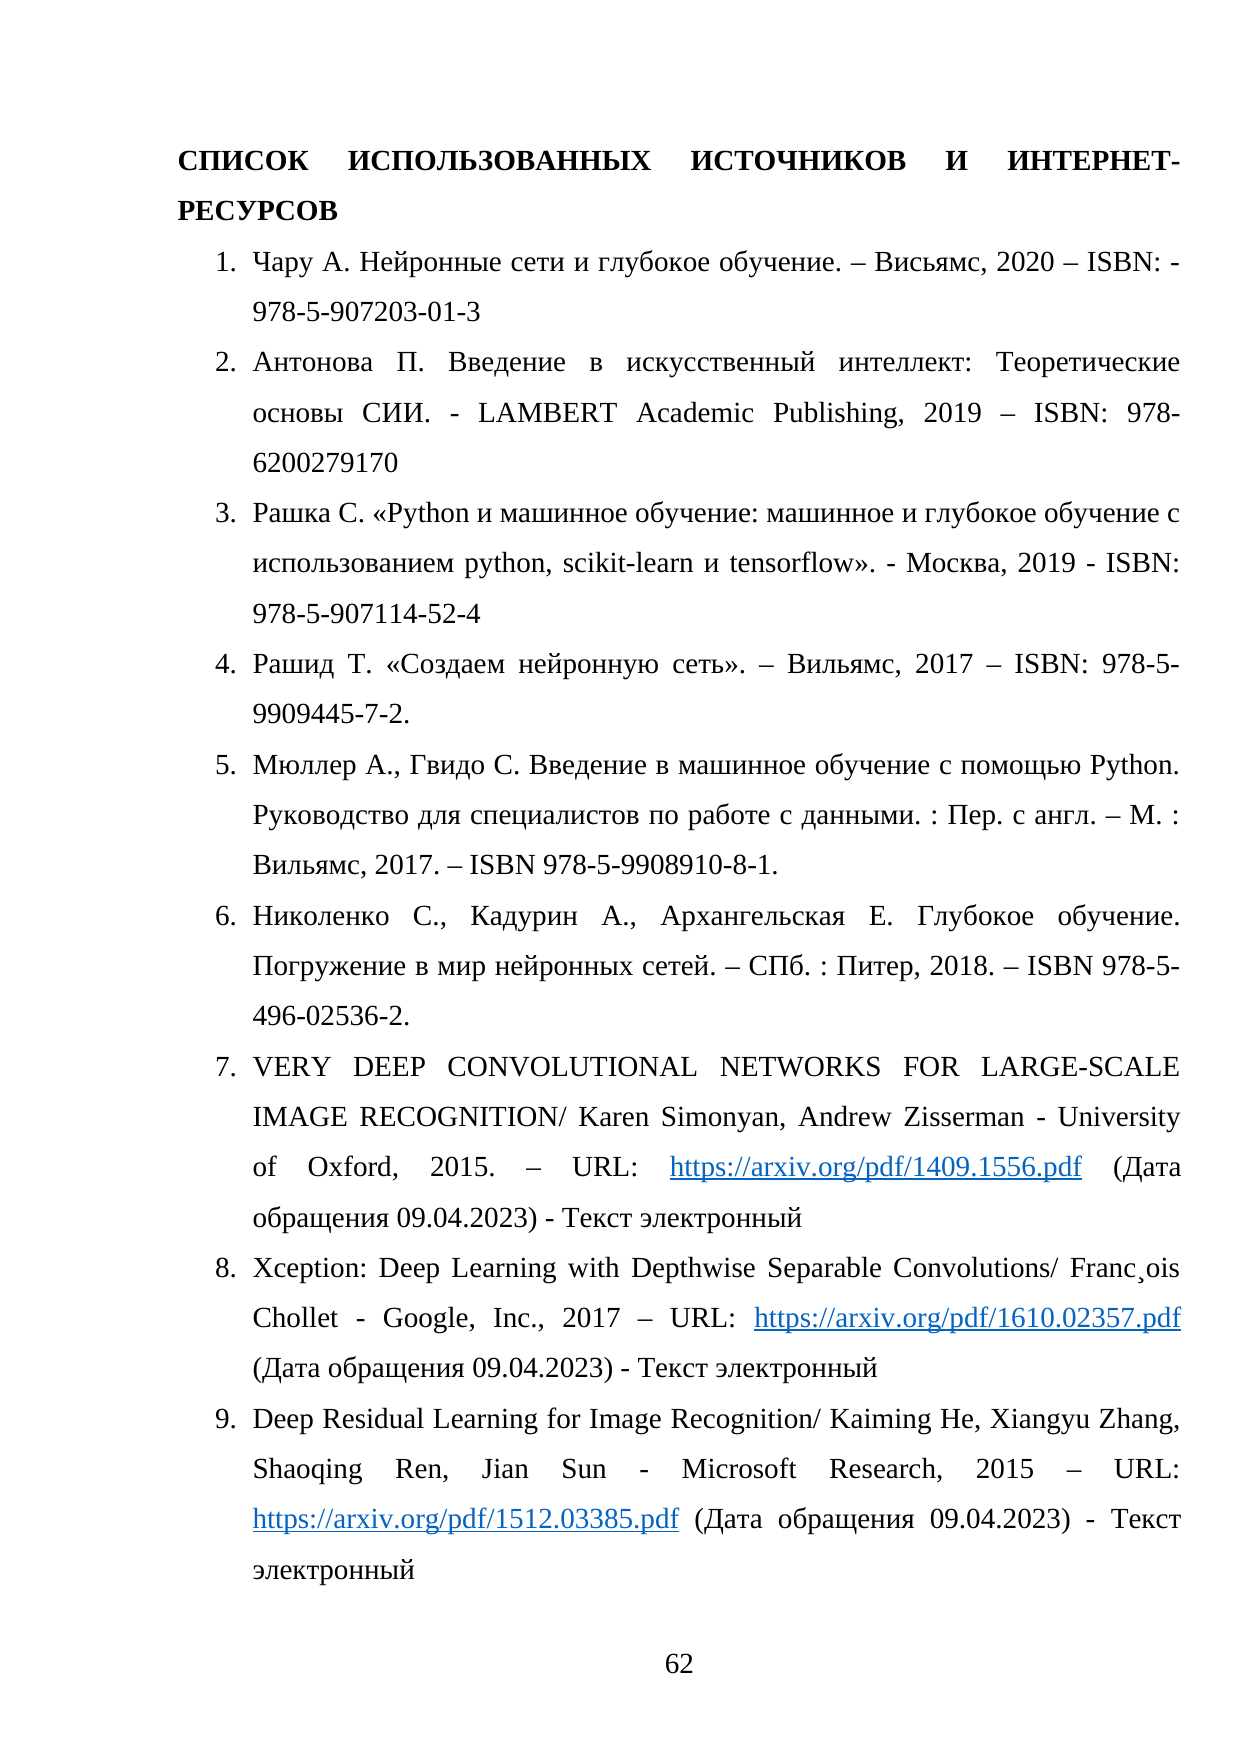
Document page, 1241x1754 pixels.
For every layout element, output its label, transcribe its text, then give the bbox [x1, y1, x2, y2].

list Чару А. Нейронные сети и глубокое обучение. – Висьямс, 2020 – ISBN: - 978-5-907203-01-3 [215, 244, 1181, 328]
list Deep Residual Learning for Image Recognition/ Kaiming He, Xiangyu Zhang, Shaoqing Ren, Jian Sun - Microsoft Research, 2015 – URL: https://arxiv.org/pdf/1512.03385.pdf (Дата обращения 09.04.2023) - Текст электронный [215, 1401, 1181, 1585]
list Мюллер А., Гвидо С. Введение в машинное обучение с помощью Python. Руководство для специалистов по работе с данными. : Пер. с англ. – М. : Вильямс, 2017. – ISBN 978-5-9908910-8-1. [215, 747, 1181, 881]
list Николенко С., Кадурин А., Архангельская Е. Глубокое обучение. Погружение в мир нейронных сетей. – СПб. : Питер, 2018. – ISBN 978-5-496-02536-2. [215, 898, 1181, 1032]
list VERY DEEP CONVOLUTIONAL NETWORKS FOR LARGE-SCALE IMAGE RECOGNITION/ Karen Simonyan, Andrew Zisserman - University of Oxford, 2015. – URL: https://arxiv.org/pdf/1409.1556.pdf (Дата обращения 09.04.2023) - Текст электронный [215, 1049, 1181, 1233]
list Рашка С. «Python и машинное обучение: машинное и глубокое обучение с использованием python, scikit-learn и tensorflow». - Москва, 2019 - ISBN: 978-5-907114-52-4 [215, 495, 1181, 629]
list Антонова П. Введение в искусственный интеллект: Теоретические основы СИИ. - LAMBERT Academic Publishing, 2019 – ISBN: 978-6200279170 [215, 344, 1181, 478]
subtitle СПИСОК ИСПОЛЬЗОВАННЫХ ИСТОЧНИКОВ И ИНТЕРНЕТ-РЕСУРСОВ [177, 143, 1181, 227]
list Xception: Deep Learning with Depthwise Separable Convolutions/ Franc¸ois Chollet - Google, Inc., 2017 – URL: https://arxiv.org/pdf/1610.02357.pdf (Дата обращения 09.04.2023) - Текст электронный [215, 1250, 1181, 1384]
list Рашид Т. «Создаем нейронную сеть». – Вильямс, 2017 – ISBN: 978-5-9909445-7-2. [215, 646, 1181, 730]
